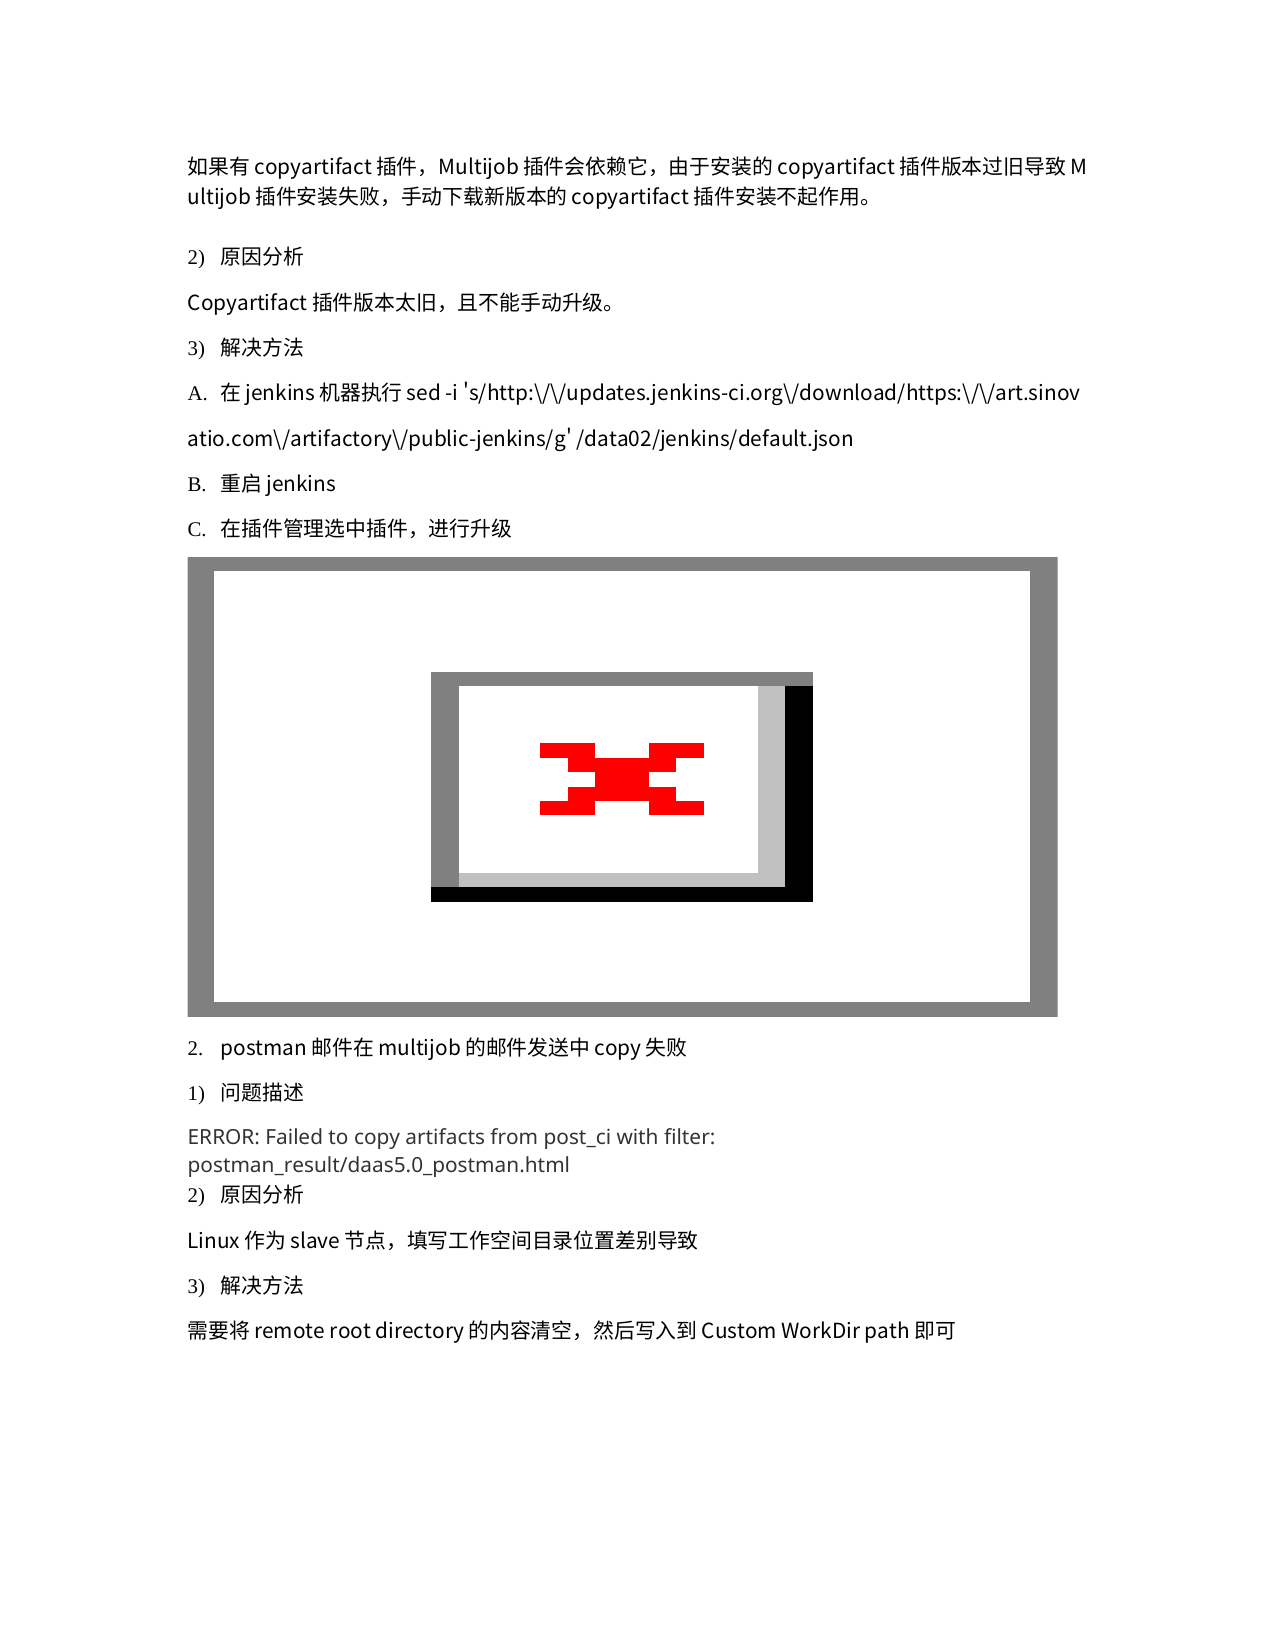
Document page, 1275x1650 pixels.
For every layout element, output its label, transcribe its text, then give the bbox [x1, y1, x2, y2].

list 在插件管理选中插件，进行升级 [187, 512, 1087, 543]
text ERROR: Failed to copy artifacts from post_ci with filter: postman_result/daas5.0_postman.html [187, 1122, 1087, 1179]
text Copyartifact插件版本太旧，且不能手动升级。 [187, 286, 1087, 316]
text 如果有copyartifact插件，Multijob插件会依赖它，由于安装的copyartifact插件版本过旧导致Multijob插件安装失败，手动下载新版本的copyartifact插件安装不起作用。 [187, 150, 1087, 210]
list 原因分析 [187, 1179, 1087, 1209]
list postman邮件在multijob的邮件发送中copy失败 [187, 1031, 1087, 1061]
list 在jenkins机器执行sed -i 's/http:\/\/updates.jenkins-ci.org\/download/https:\/\/art.sinovatio.com\/artifactory\/public-jenkins/g' /data02/jenkins/default.json [187, 377, 1087, 452]
list 原因分析 [187, 241, 1087, 271]
list 解决方法 [187, 1269, 1087, 1299]
picture [187, 557, 1058, 1017]
text 需要将remote root directory的内容清空，然后写入到Custom WorkDir path即可 [187, 1315, 1087, 1345]
list 重启jenkins [187, 467, 1087, 497]
list 问题描述 [187, 1077, 1087, 1107]
list 解决方法 [187, 331, 1087, 361]
text Linux作为slave节点，填写工作空间目录位置差别导致 [187, 1224, 1087, 1254]
